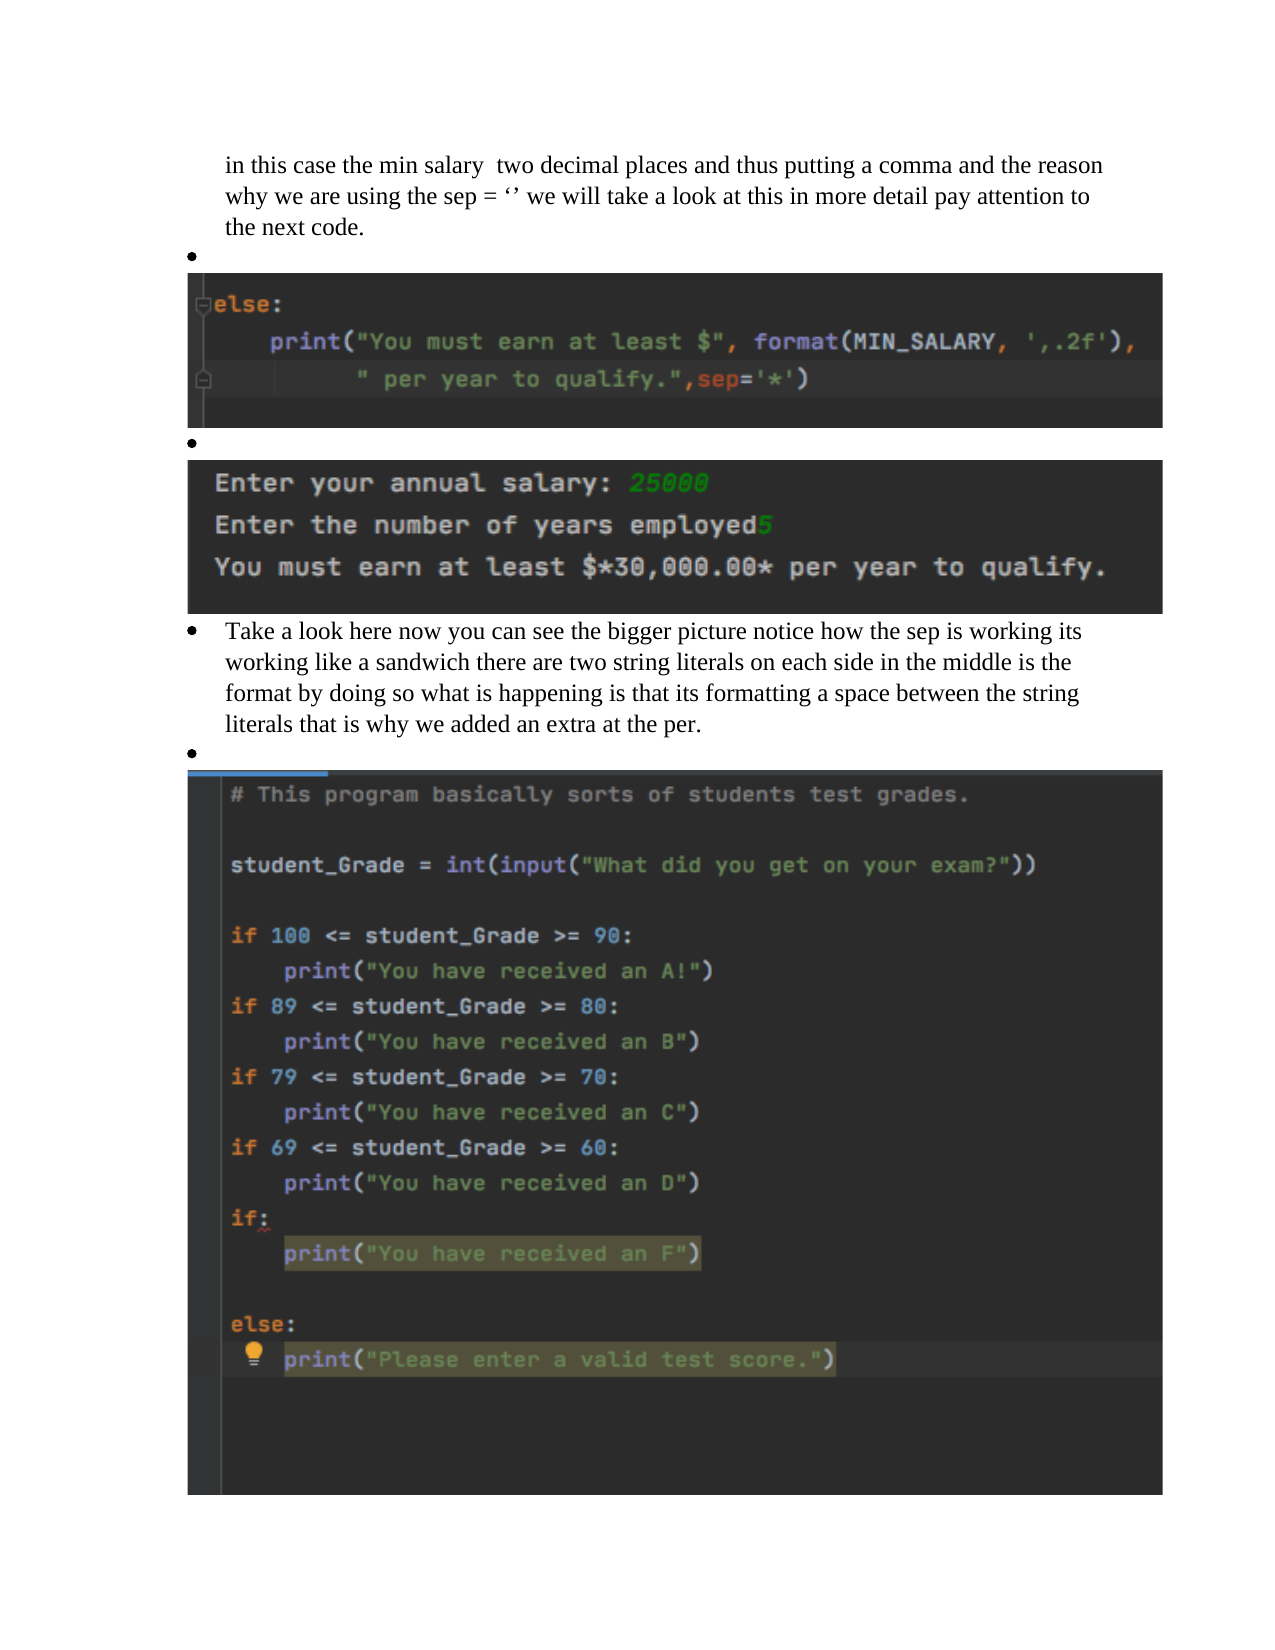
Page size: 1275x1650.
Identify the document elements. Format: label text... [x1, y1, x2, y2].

picture [187, 770, 1163, 1495]
list Take a look here now you can see the bigger picture notice how the sep is working its working like a sandwich there are two string literals on each side in the middle is the format by doing so what is happening is that its formatting a space between the string literals that is why we added an extra at the per. [187, 616, 1125, 738]
picture [187, 460, 1163, 614]
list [187, 150, 1125, 241]
picture [187, 273, 1163, 428]
